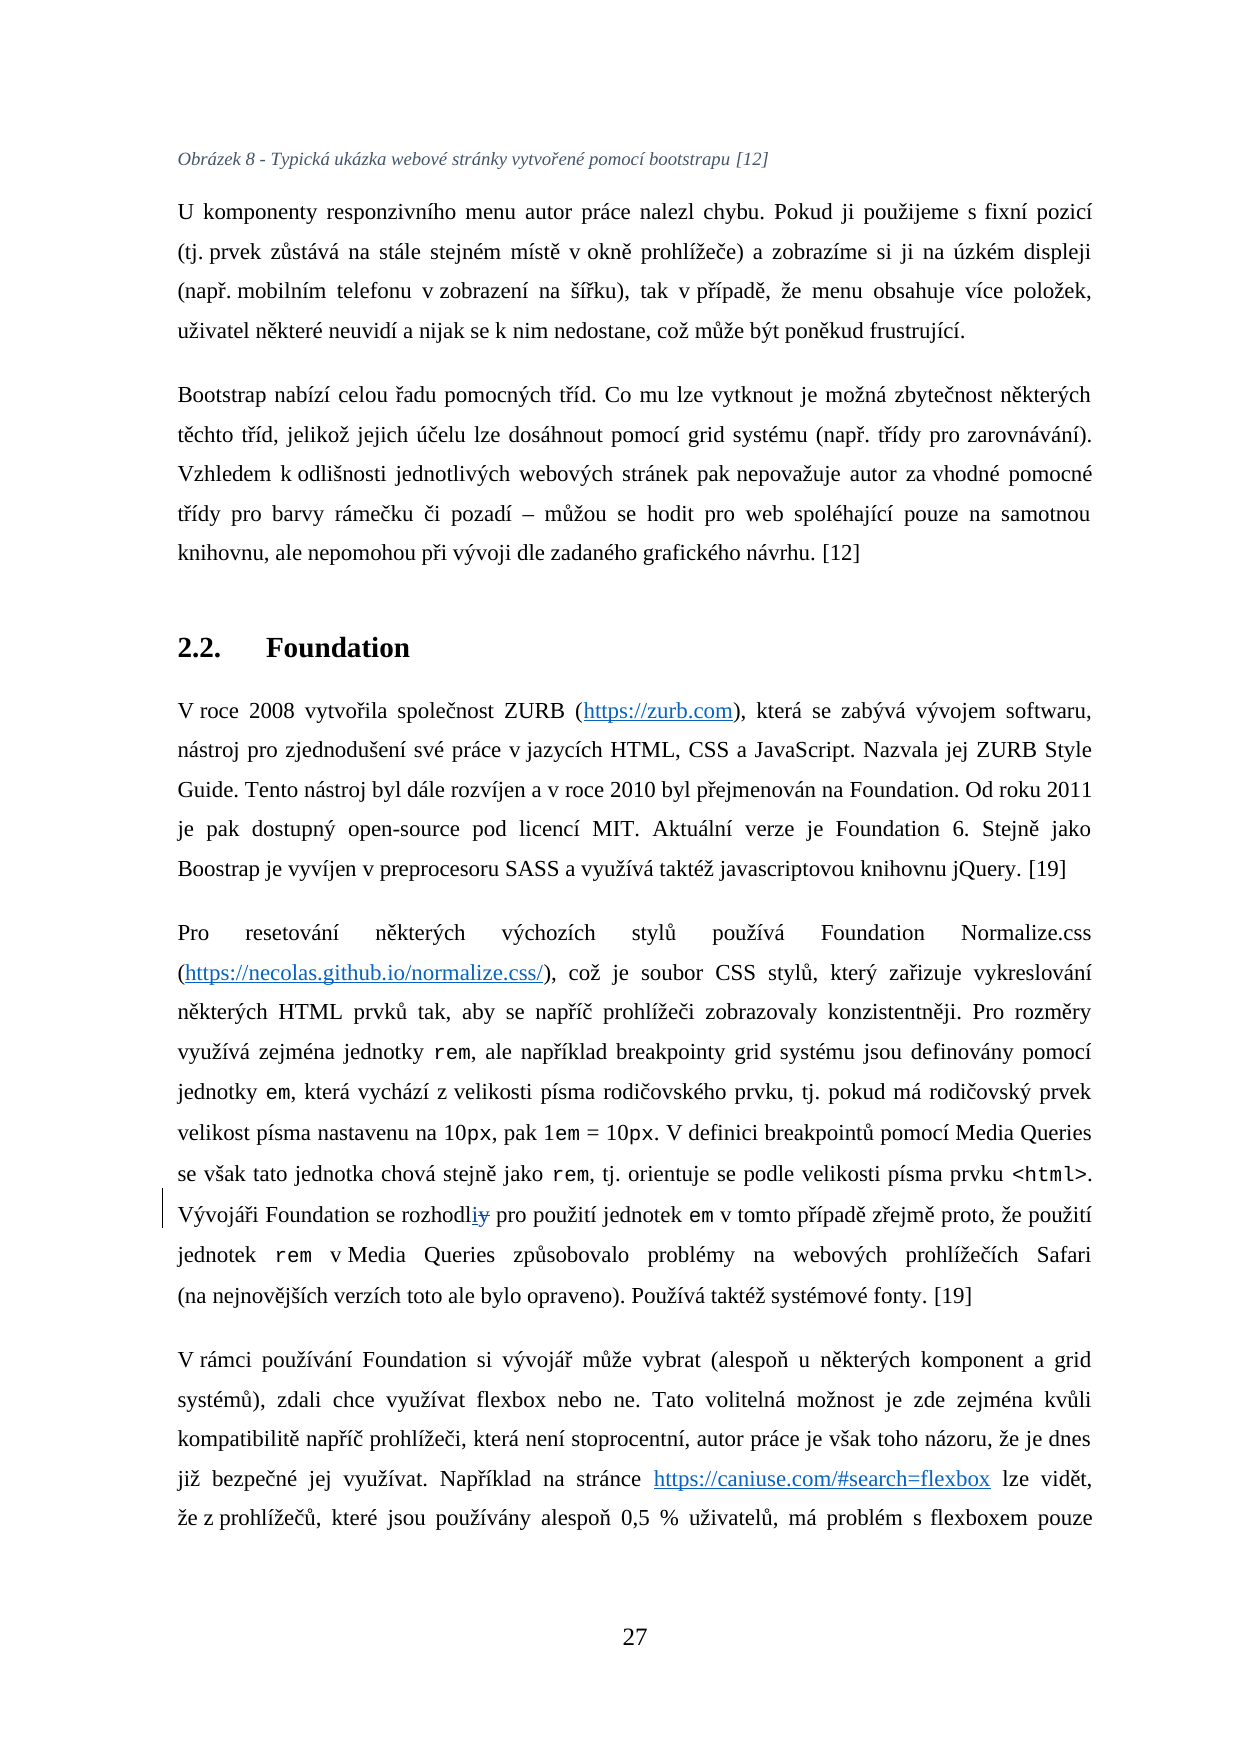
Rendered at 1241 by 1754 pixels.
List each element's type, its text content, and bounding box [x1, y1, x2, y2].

text Bootstrap nabízí celou řadu pomocných tříd. Co mu lze vytknout je možná zbytečnost některých těchto tříd, jelikož jejich účelu lze dosáhnout pomocí grid systému (např. třídy pro zarovnávání). Vzhledem k odlišnosti jednotlivých webových stránek pak nepovažuje autor za vhodné pomocné třídy pro barvy rámečku či pozadí – můžou se hodit pro web spoléhající pouze na samotnou knihovnu, ale nepomohou při vývoji dle zadaného grafického návrhu. [12] [177, 381, 1092, 566]
text U komponenty responzivního menu autor práce nalezl chybu. Pokud ji použijeme s fixní pozicí (tj. prvek zůstává na stále stejném místě v okně prohlížeče) a zobrazíme si ji na úzkém displeji (např. mobilním telefonu v zobrazení na šířku), tak v případě, že menu obsahuje více položek, uživatel některé neuvidí a nijak se k nim nedostane, což může být poněkud frustrující. [177, 198, 1092, 343]
list Foundation [177, 630, 1092, 663]
text Obrázek 8 - Typická ukázka webové stránky vytvořené pomocí bootstrapu [12] [177, 148, 1092, 169]
text Pro resetování některých výchozích stylů používá Foundation Normalize.css (https://necolas.github.io/normalize.css/), což je soubor CSS stylů, který zařizuje vykreslování některých HTML prvků tak, aby se napříč prohlížeči zobrazovaly konzistentněji. Pro rozměry využívá zejména jednotky rem, ale například breakpointy grid systému jsou definovány pomocí jednotky em, která vychází z velikosti písma rodičovského prvku, tj. pokud má rodičovský prvek velikost písma nastavenu na 10px, pak 1em = 10px. V definici breakpointů pomocí Media Queries se však tato jednotka chová stejně jako rem, tj. orientuje se podle velikosti písma prvku <html>. Vývojáři Foundation se rozhodl pro použití jednotek em v tomto případě zřejmě proto, že použití jednotek rem v Media Queries způsobovalo problémy na webových prohlížečích Safari (na nejnovějších verzích toto ale bylo opraveno). Používá taktéž systémové fonty. [19] [177, 919, 1092, 1308]
text V roce 2008 vytvořila společnost ZURB (https://zurb.com), která se zabývá vývojem softwaru, nástroj pro zjednodušení své práce v jazycích HTML, CSS a JavaScript. Nazvala jej ZURB Style Guide. Tento nástroj byl dále rozvíjen a v roce 2010 byl přejmenován na Foundation. Od roku 2011 je pak dostupný open-source pod licencí MIT. Aktuální verze je Foundation 6. Stejně jako Boostrap je vyvíjen v preprocesoru SASS a využívá taktéž javascriptovou knihovnu jQuery. [19] [177, 697, 1092, 881]
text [177, 1347, 1092, 1531]
